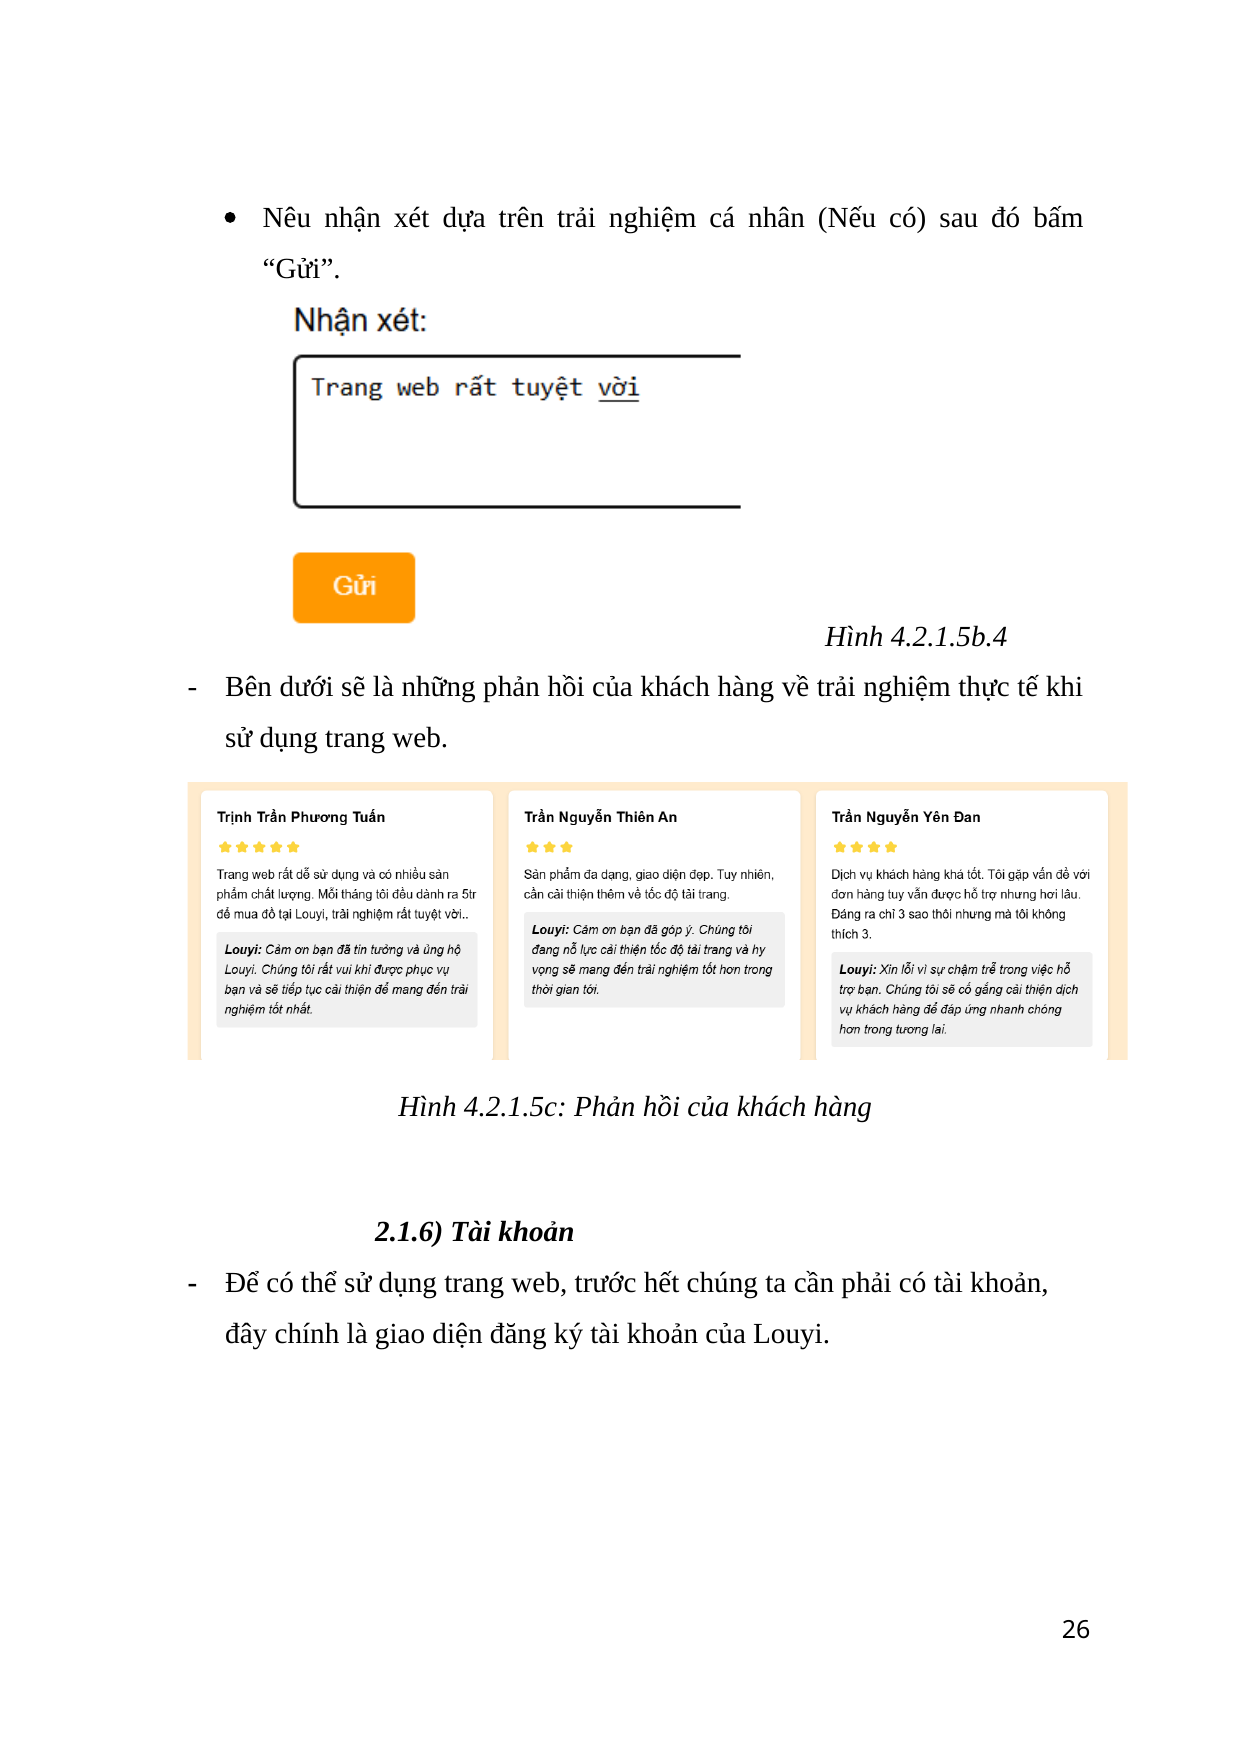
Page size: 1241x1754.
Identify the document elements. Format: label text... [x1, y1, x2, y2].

text Hình 4.2.1.5c: Phản hồi của khách hàng [187, 1089, 1085, 1122]
subtitle 2.1.6) Tài khoản [150, 1214, 1090, 1248]
picture [262, 301, 741, 647]
list Nêu nhận xét dựa trên trải nghiệm cá nhân (Nếu có) sau đó bấm “Gửi”. [225, 200, 1085, 284]
list Bên dưới sẽ là những phản hồi của khách hàng về trải nghiệm thực tế khi sử dụng trang web. [187, 669, 1085, 753]
list Để có thể sử dụng trang web, trước hết chúng ta cần phải có tài khoản, đây chính là giao diện đăng ký tài khoản của Louyi. [187, 1266, 1085, 1349]
picture [187, 782, 1128, 1060]
